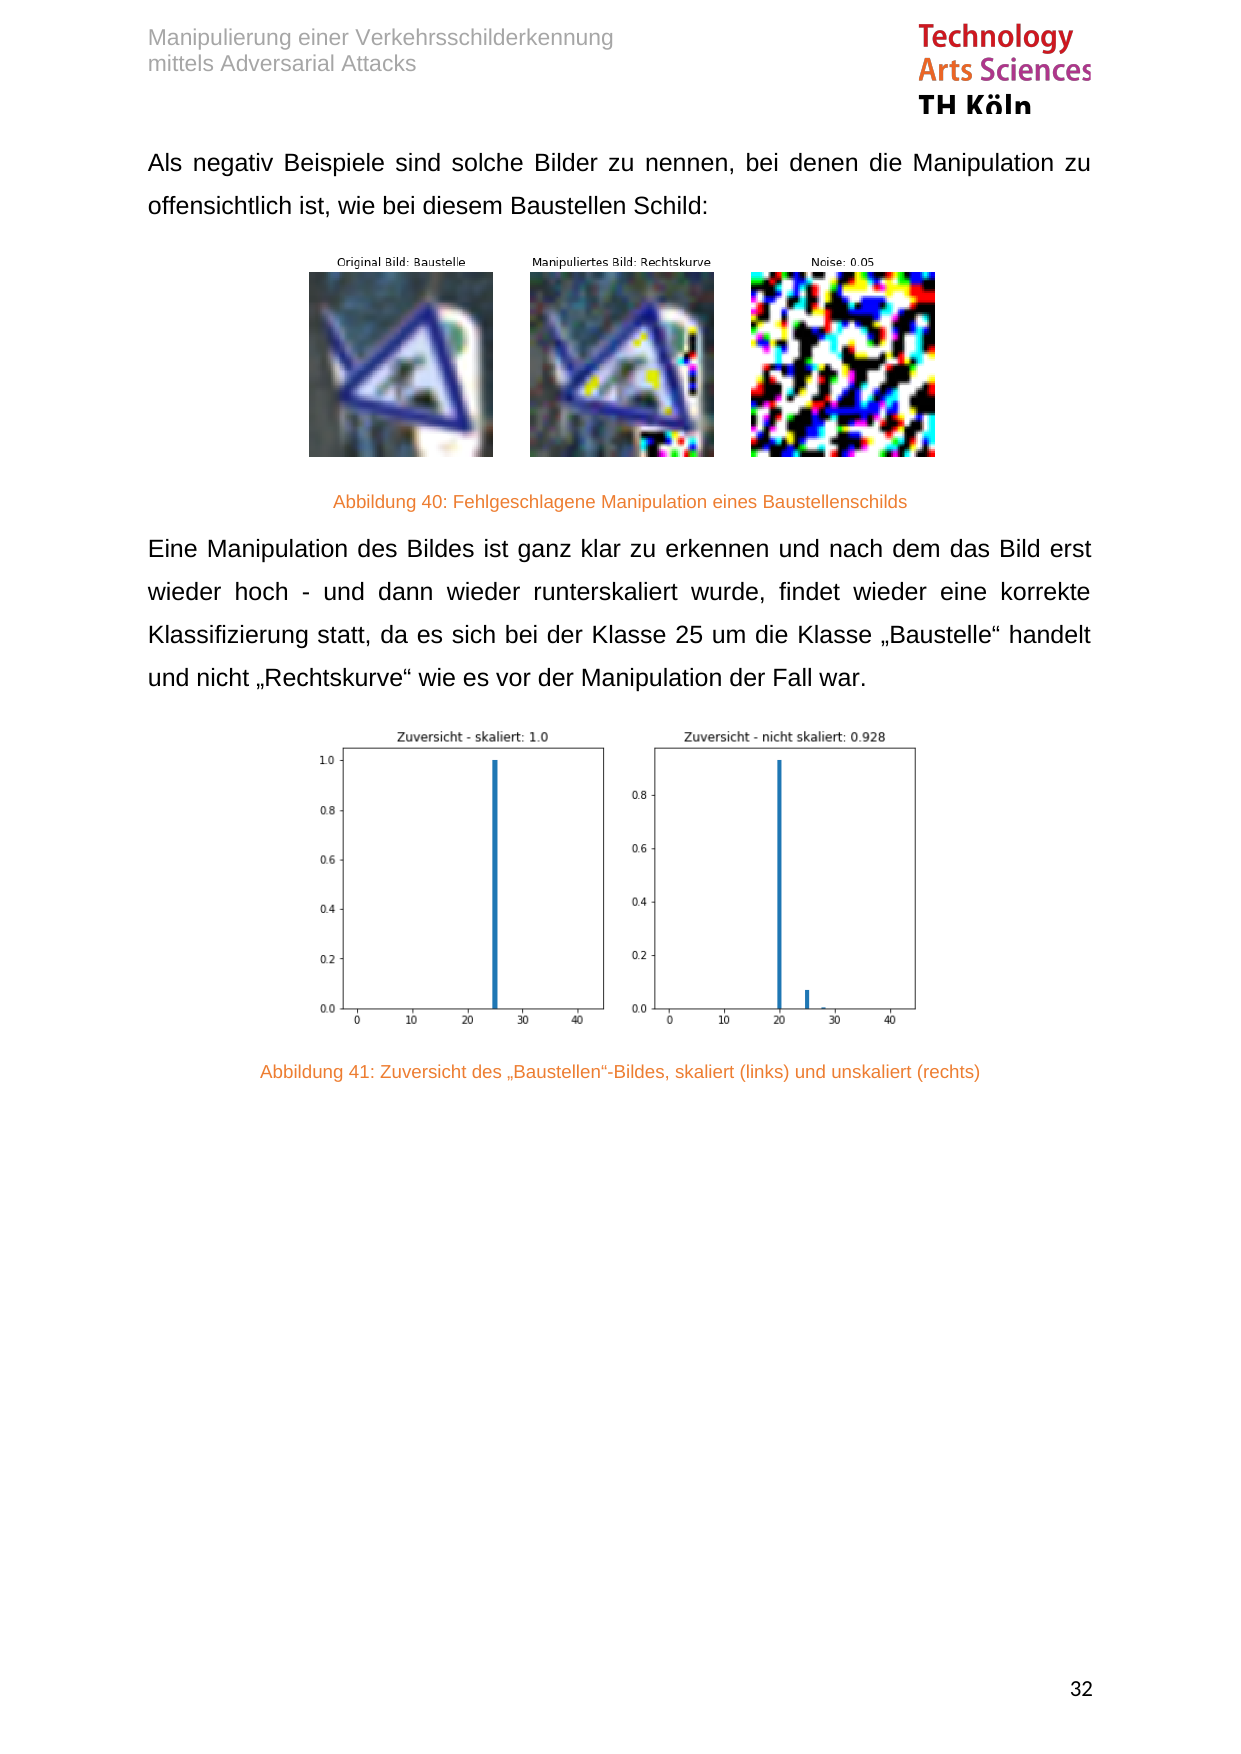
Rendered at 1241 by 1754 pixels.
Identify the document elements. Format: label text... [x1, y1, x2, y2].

picture [918, 23, 1091, 114]
picture [315, 722, 925, 1030]
text Eine Manipulation des Bildes ist ganz klar zu erkennen und nach dem das Bild erst wieder hoch - und dann wieder runterskaliert wurde, findet wieder eine korrekte Klassifizierung statt, da es sich bei der Klasse 25 um die Klasse „Baustelle“ handelt und nicht „Rechtskurve“ wie es vor der Manipulation der Fall war. [148, 533, 1093, 692]
picture [302, 251, 939, 461]
text Als negativ Beispiele sind solche Bilder zu nennen, bei denen die Manipulation zu offensichtlich ist, wie bei diesem Baustellen Schild: [148, 148, 1093, 219]
